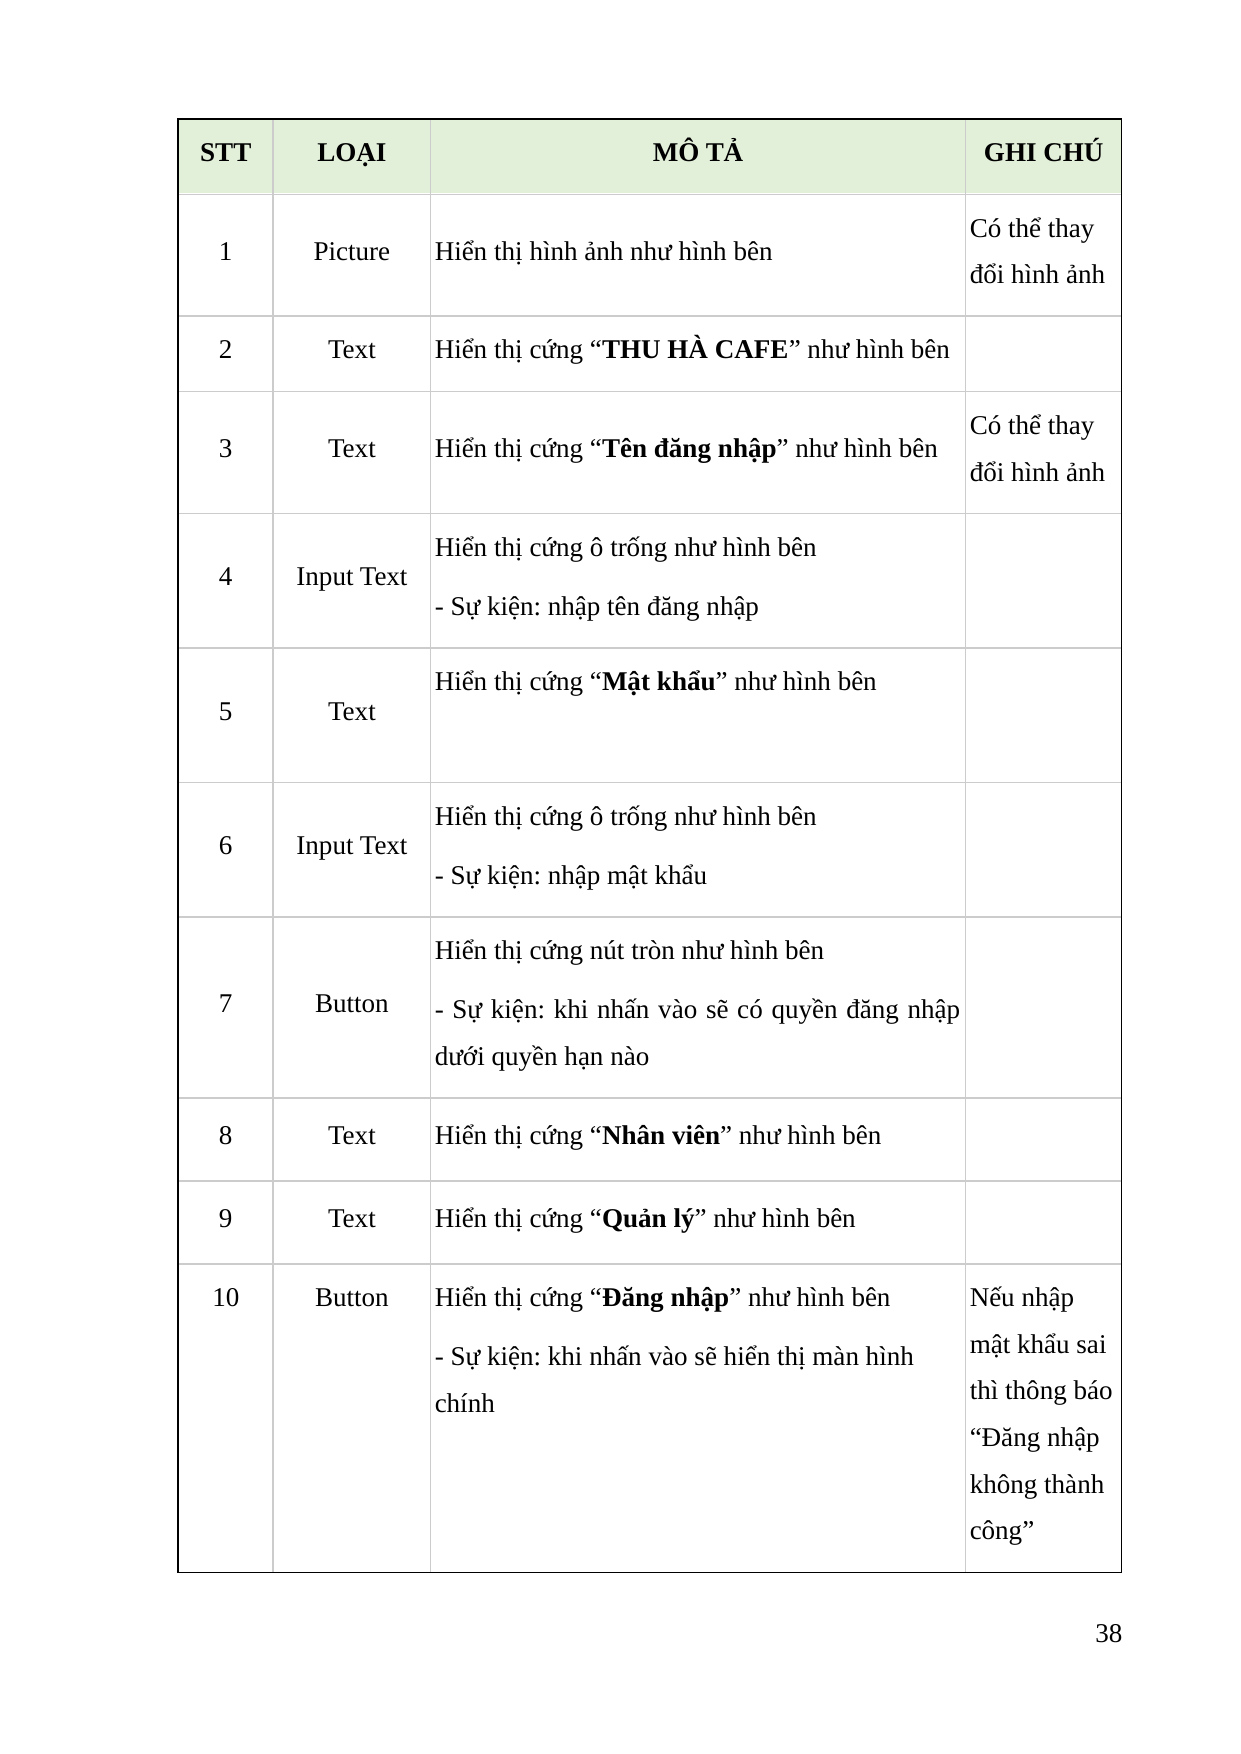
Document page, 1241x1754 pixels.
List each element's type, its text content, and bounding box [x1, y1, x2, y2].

table_cell Text [274, 649, 430, 782]
table_cell [966, 1182, 1121, 1263]
table_cell Hiển thị cứng “THU HÀ CAFE” như hình bên [431, 317, 965, 391]
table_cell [966, 1265, 1121, 1572]
table_cell Có thể thay đổi hình ảnh [966, 195, 1121, 315]
table_cell Hiển thị hình ảnh như hình bên [431, 195, 965, 315]
table_cell Hiển thị cứng “Mật khẩu” như hình bên [431, 649, 965, 782]
table_cell 10 [179, 1265, 272, 1572]
table_cell Button [274, 1265, 430, 1572]
table_cell [966, 783, 1121, 916]
table_header MÔ TẢ [431, 120, 965, 193]
table_cell Text [274, 317, 430, 391]
table_cell Text [274, 1182, 430, 1263]
table_cell Hiển thị cứng ô trống như hình bên - Sự kiện: nhập tên đăng nhập [431, 514, 965, 647]
table_cell Input Text [274, 514, 430, 647]
table_cell [966, 918, 1121, 1097]
table_cell 3 [179, 392, 272, 513]
table_cell [966, 649, 1121, 782]
table_cell Hiển thị cứng ô trống như hình bên - Sự kiện: nhập mật khẩu [431, 783, 965, 916]
table_cell 9 [179, 1182, 272, 1263]
table_cell 6 [179, 783, 272, 916]
table_cell [966, 514, 1121, 647]
table_cell 5 [179, 649, 272, 782]
table_cell 1 [179, 195, 272, 315]
table_cell 2 [179, 317, 272, 391]
table_cell Hiển thị cứng “Nhân viên” như hình bên [431, 1099, 965, 1180]
table_header STT [179, 120, 272, 193]
table_cell Text [274, 1099, 430, 1180]
table_cell [966, 317, 1121, 391]
table_cell Button [274, 918, 430, 1097]
table_cell Text [274, 392, 430, 513]
table_cell 4 [179, 514, 272, 647]
table_header GHI CHÚ [966, 120, 1121, 193]
table_cell Input Text [274, 783, 430, 916]
table_header LOẠI [274, 120, 430, 193]
table_cell Hiển thị cứng nút tròn như hình bên - Sự kiện: khi nhấn vào sẽ có quyền đăng nhập dưới quyền hạn nào [431, 918, 965, 1097]
table_cell 8 [179, 1099, 272, 1180]
table_cell Có thể thay đổi hình ảnh [966, 392, 1121, 513]
table_cell 7 [179, 918, 272, 1097]
table_cell [966, 1099, 1121, 1180]
table_cell Hiển thị cứng “Quản lý” như hình bên [431, 1182, 965, 1263]
table_cell Picture [274, 195, 430, 315]
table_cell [431, 1265, 965, 1572]
table_cell Hiển thị cứng “Tên đăng nhập” như hình bên [431, 392, 965, 513]
